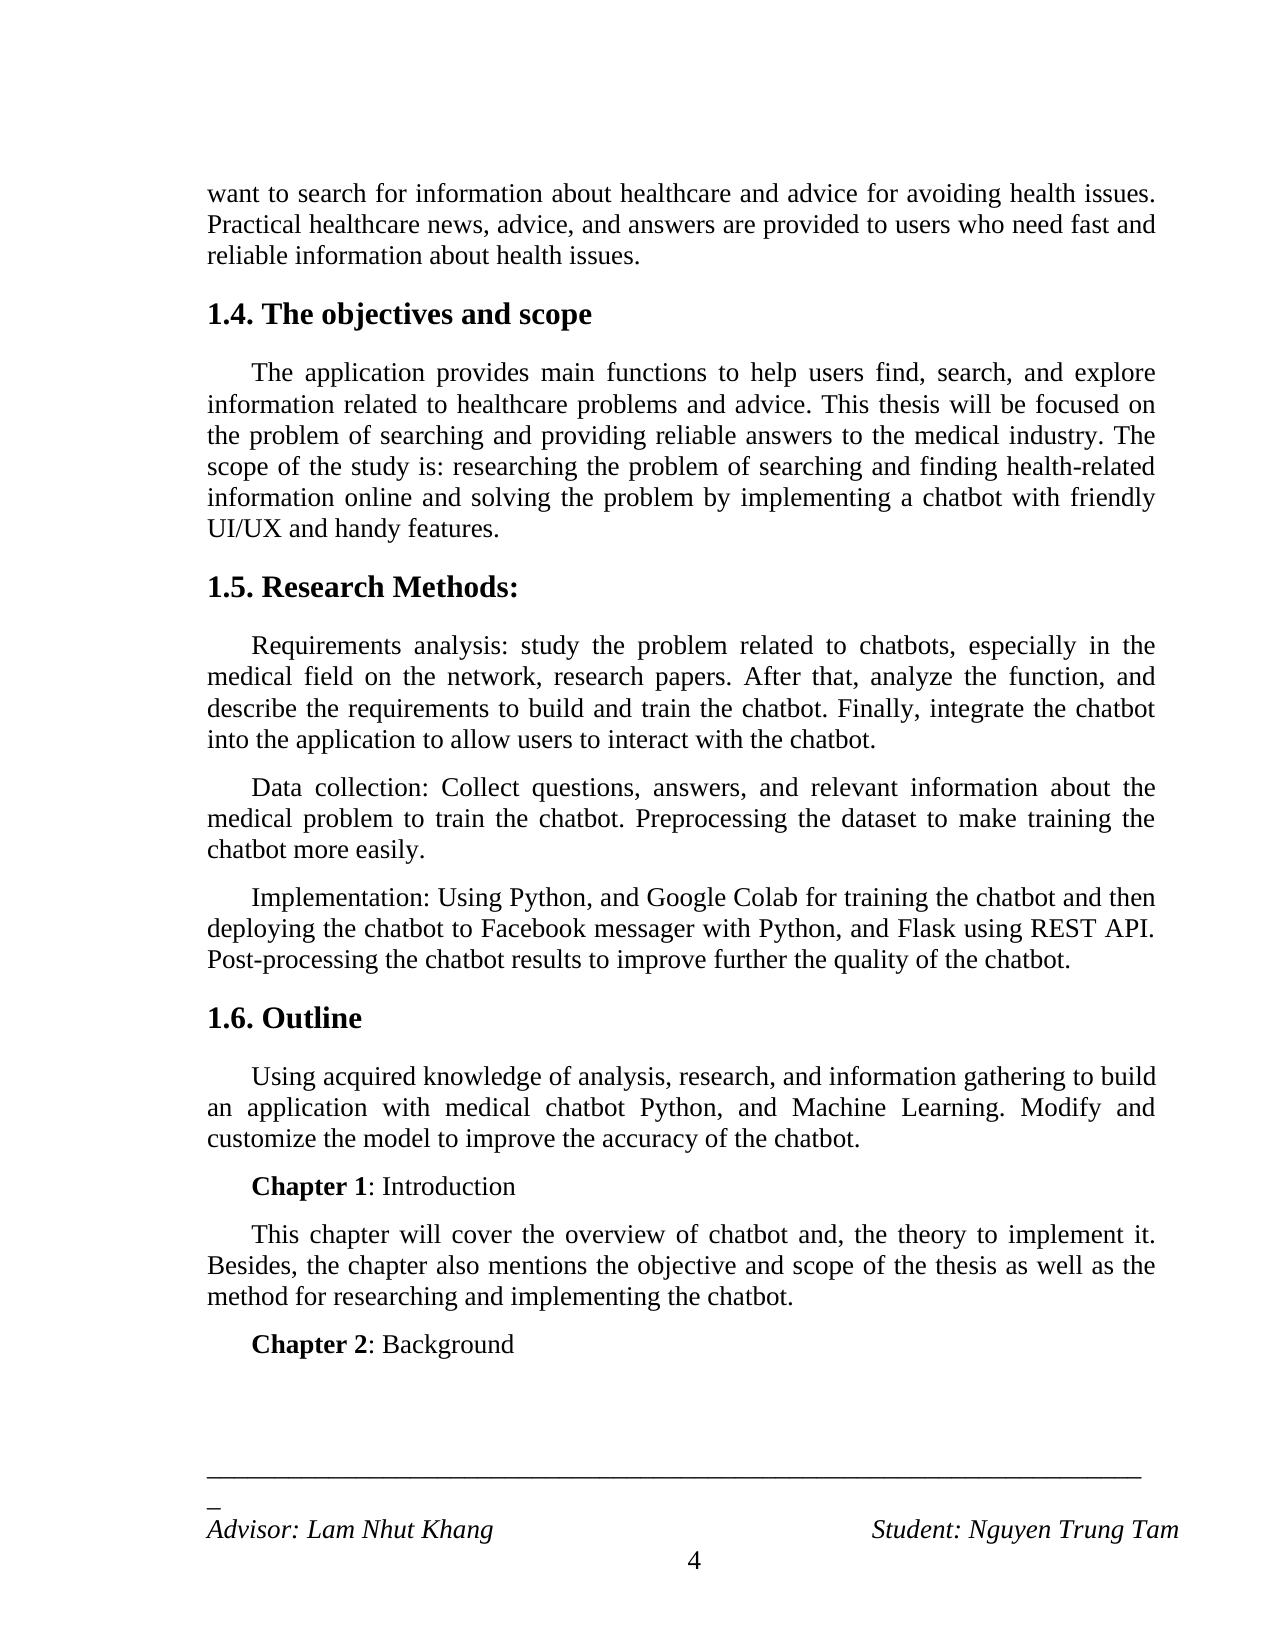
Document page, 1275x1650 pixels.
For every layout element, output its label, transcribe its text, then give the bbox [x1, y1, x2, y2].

text This chapter will cover the overview of chatbot and, the theory to implement it. Besides, the chapter also mentions the objective and scope of the thesis as well as the method for researching and implementing the chatbot. [207, 1218, 1157, 1311]
text Chapter 2: Background [207, 1328, 1157, 1359]
text Chapter 1: Introduction [207, 1170, 1157, 1201]
subtitle The objectives and scope [207, 296, 1157, 332]
text Requirements analysis: study the problem related to chatbots, especially in the medical field on the network, research papers. After that, analyze the function, and describe the requirements to build and train the chatbot. Finally, integrate the chatbot into the application to allow users to interact with the chatbot. [207, 629, 1157, 754]
text The application provides main functions to help users find, search, and explore information related to healthcare problems and advice. This thesis will be focused on the problem of searching and providing reliable answers to the medical industry. The scope of the study is: researching the problem of searching and finding health-related information online and solving the problem by implementing a chatbot with friendly UI/UX and handy features. [207, 357, 1157, 543]
subtitle Outline [207, 999, 1157, 1035]
text Using acquired knowledge of analysis, research, and information gathering to build an application with medical chatbot Python, and Machine Learning. Modify and customize the model to improve the accuracy of the chatbot. [207, 1060, 1157, 1153]
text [207, 177, 1157, 271]
subtitle Research Methods: [207, 568, 1157, 604]
text Data collection: Collect questions, answers, and relevant information about the medical problem to train the chatbot. Preprocessing the dataset to make training the chatbot more easily. [207, 771, 1157, 864]
text Implementation: Using Python, and Google Colab for training the chatbot and then deploying the chatbot to Facebook messager with Python, and Flask using REST API. Post-processing the chatbot results to improve further the quality of the chatbot. [207, 881, 1157, 974]
